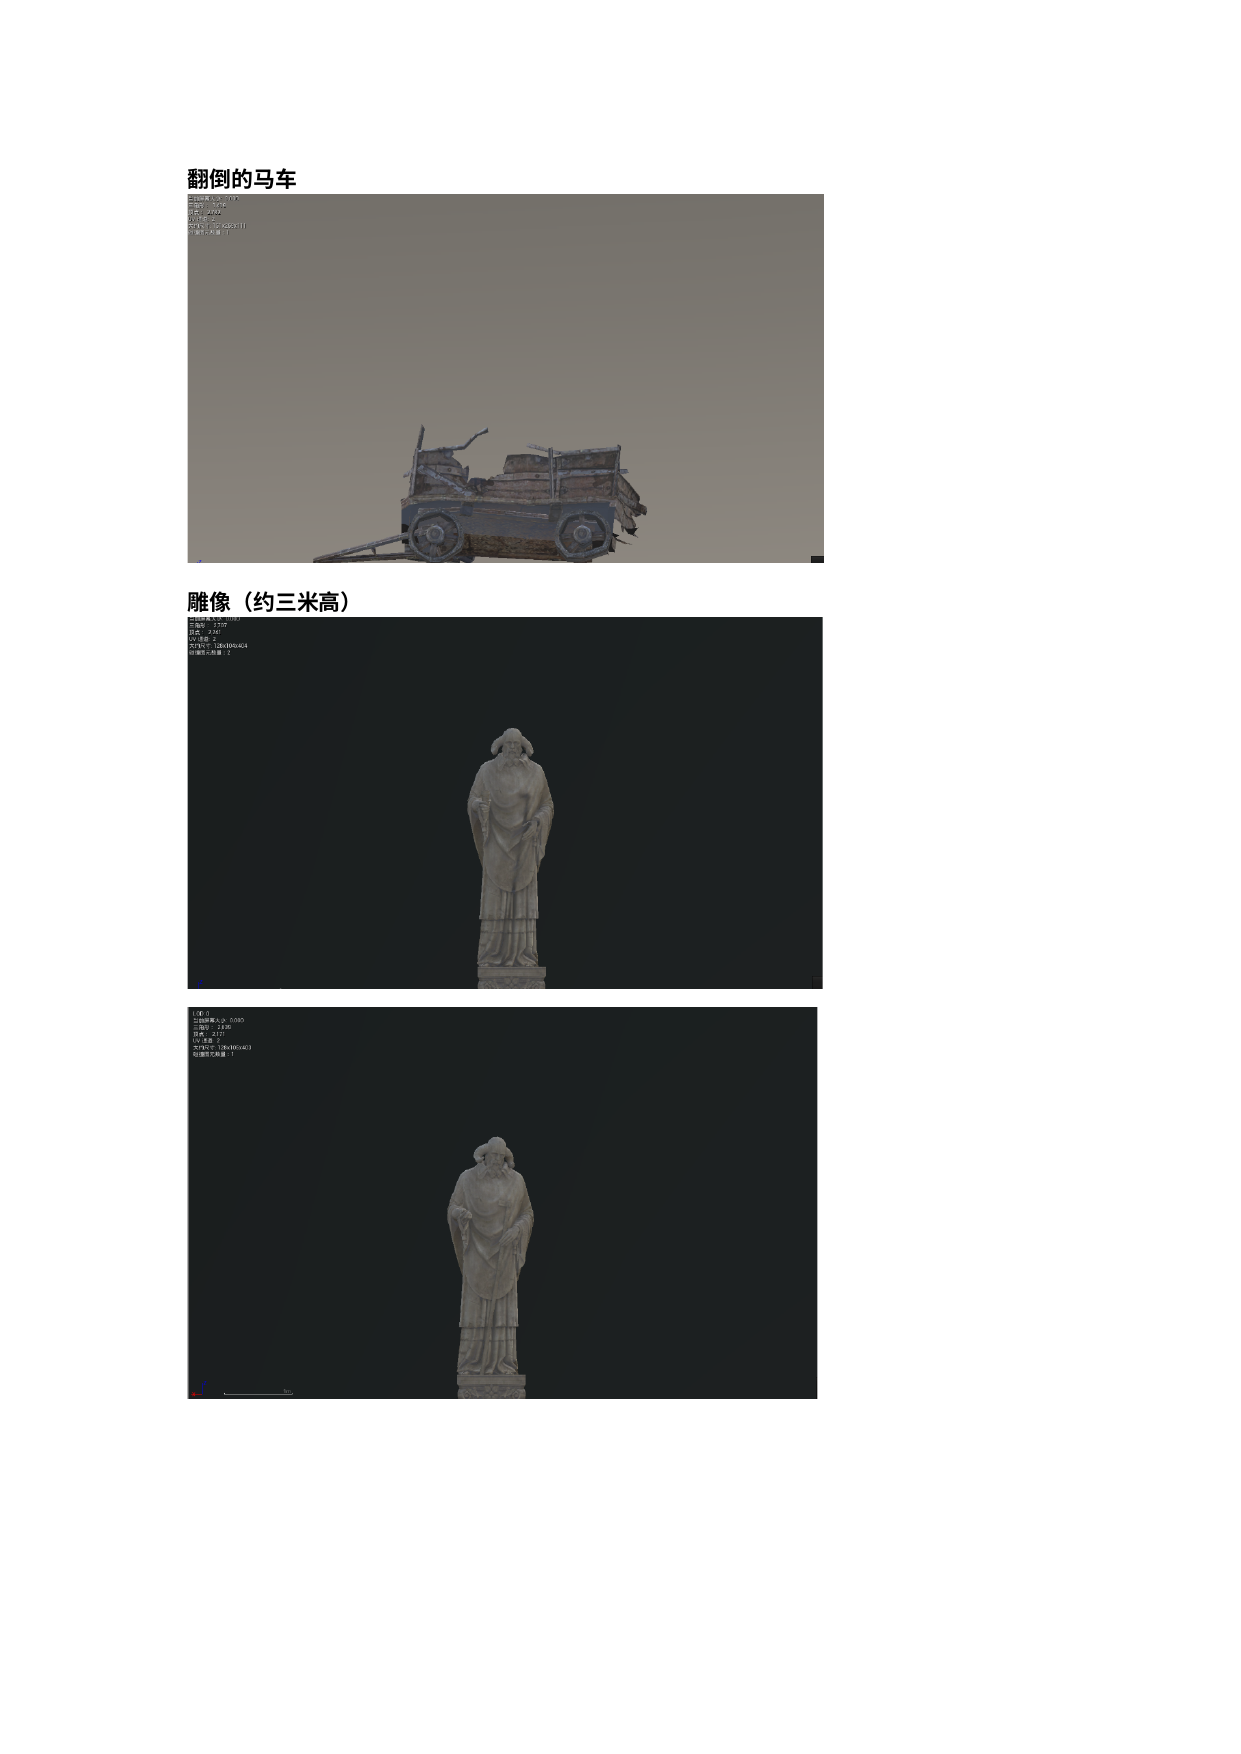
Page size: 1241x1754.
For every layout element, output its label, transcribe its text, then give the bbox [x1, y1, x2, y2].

picture [187, 194, 824, 563]
picture [187, 1007, 818, 1399]
text 翻倒的马车 [187, 162, 1053, 194]
picture [187, 617, 823, 989]
text 雕像（约三米高） [187, 584, 1053, 617]
